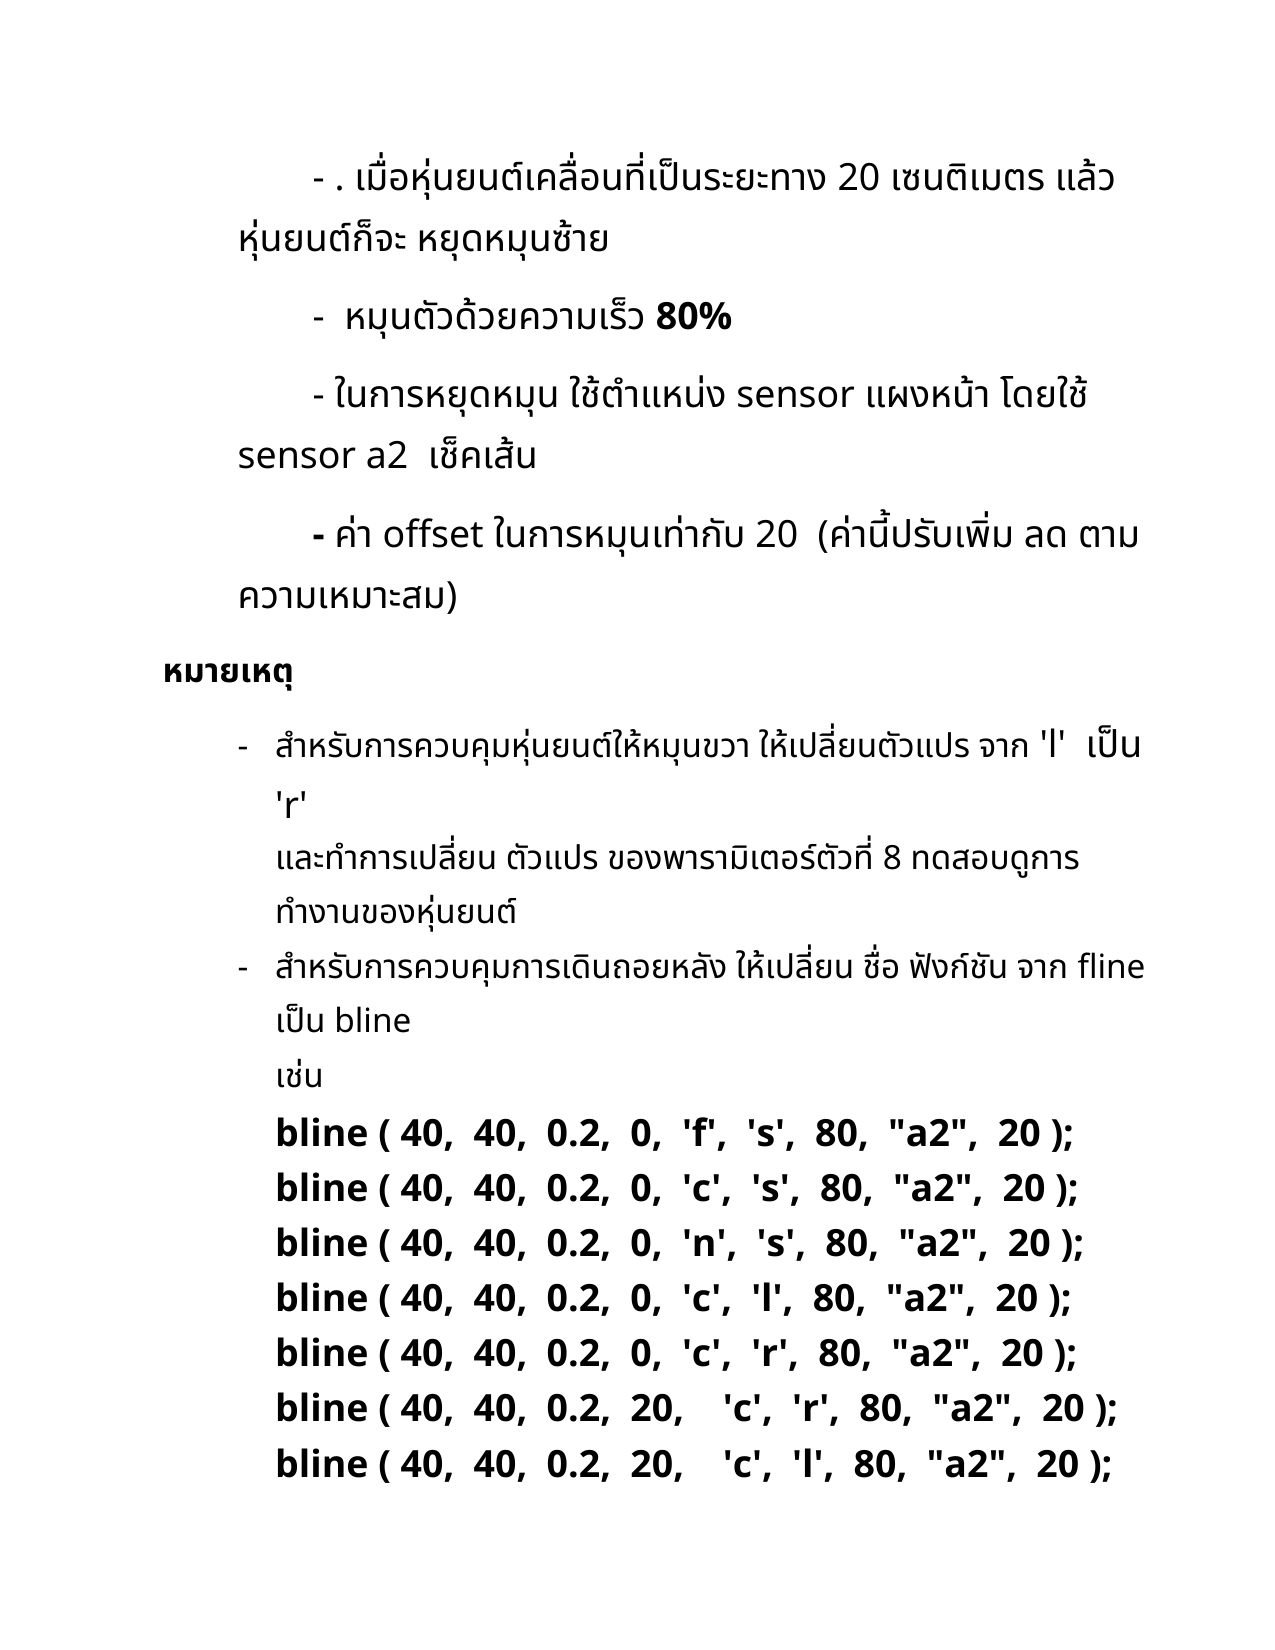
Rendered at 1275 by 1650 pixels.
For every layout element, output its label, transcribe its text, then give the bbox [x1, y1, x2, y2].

list และทำการเปลี่ยน ตัวแปร ของพารามิเตอร์ตัวที่ 8 ทดสอบดูการทำงานของหุ่นยนต์ [275, 834, 1152, 939]
list สำหรับการควบคุมหุ่นยนต์ให้หมุนขวา ให้เปลี่ยนตัวแปร จาก 'l' เป็น 'r' [237, 718, 1152, 830]
list bline ( 40, 40, 0.2, 0, 'c', 'r', 80, "a2", 20 ); [275, 1327, 1152, 1378]
list bline ( 40, 40, 0.2, 20, 'c', 'l', 80, "a2", 20 ); [275, 1437, 1152, 1488]
list bline ( 40, 40, 0.2, 0, 'c', 's', 80, "a2", 20 ); [275, 1161, 1152, 1212]
list bline ( 40, 40, 0.2, 0, 'n', 's', 80, "a2", 20 ); [275, 1216, 1152, 1267]
list สำหรับการควบคุมการเดินถอยหลัง ให้เปลี่ยน ชื่อ ฟังก์ชัน จาก fline เป็น bline [237, 943, 1152, 1048]
text - ค่า offset ในการหมุนเท่ากับ 20 (ค่านี้ปรับเพิ่ม ลด ตามความเหมาะสม) [237, 507, 1152, 625]
list bline ( 40, 40, 0.2, 20, 'c', 'r', 80, "a2", 20 ); [275, 1382, 1152, 1433]
text - ในการหยุดหมุน ใช้ตำแหน่ง sensor แผงหน้า โดยใช้ sensor a2 เช็คเส้น [237, 367, 1152, 486]
list bline ( 40, 40, 0.2, 0, 'f', 's', 80, "a2", 20 ); [275, 1106, 1152, 1157]
text - หมุนตัวด้วยความเร็ว 80% [237, 289, 1152, 346]
text หมายเหตุ [162, 647, 1152, 697]
list เช่น [275, 1052, 1152, 1102]
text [237, 150, 1152, 268]
list bline ( 40, 40, 0.2, 0, 'c', 'l', 80, "a2", 20 ); [275, 1272, 1152, 1323]
